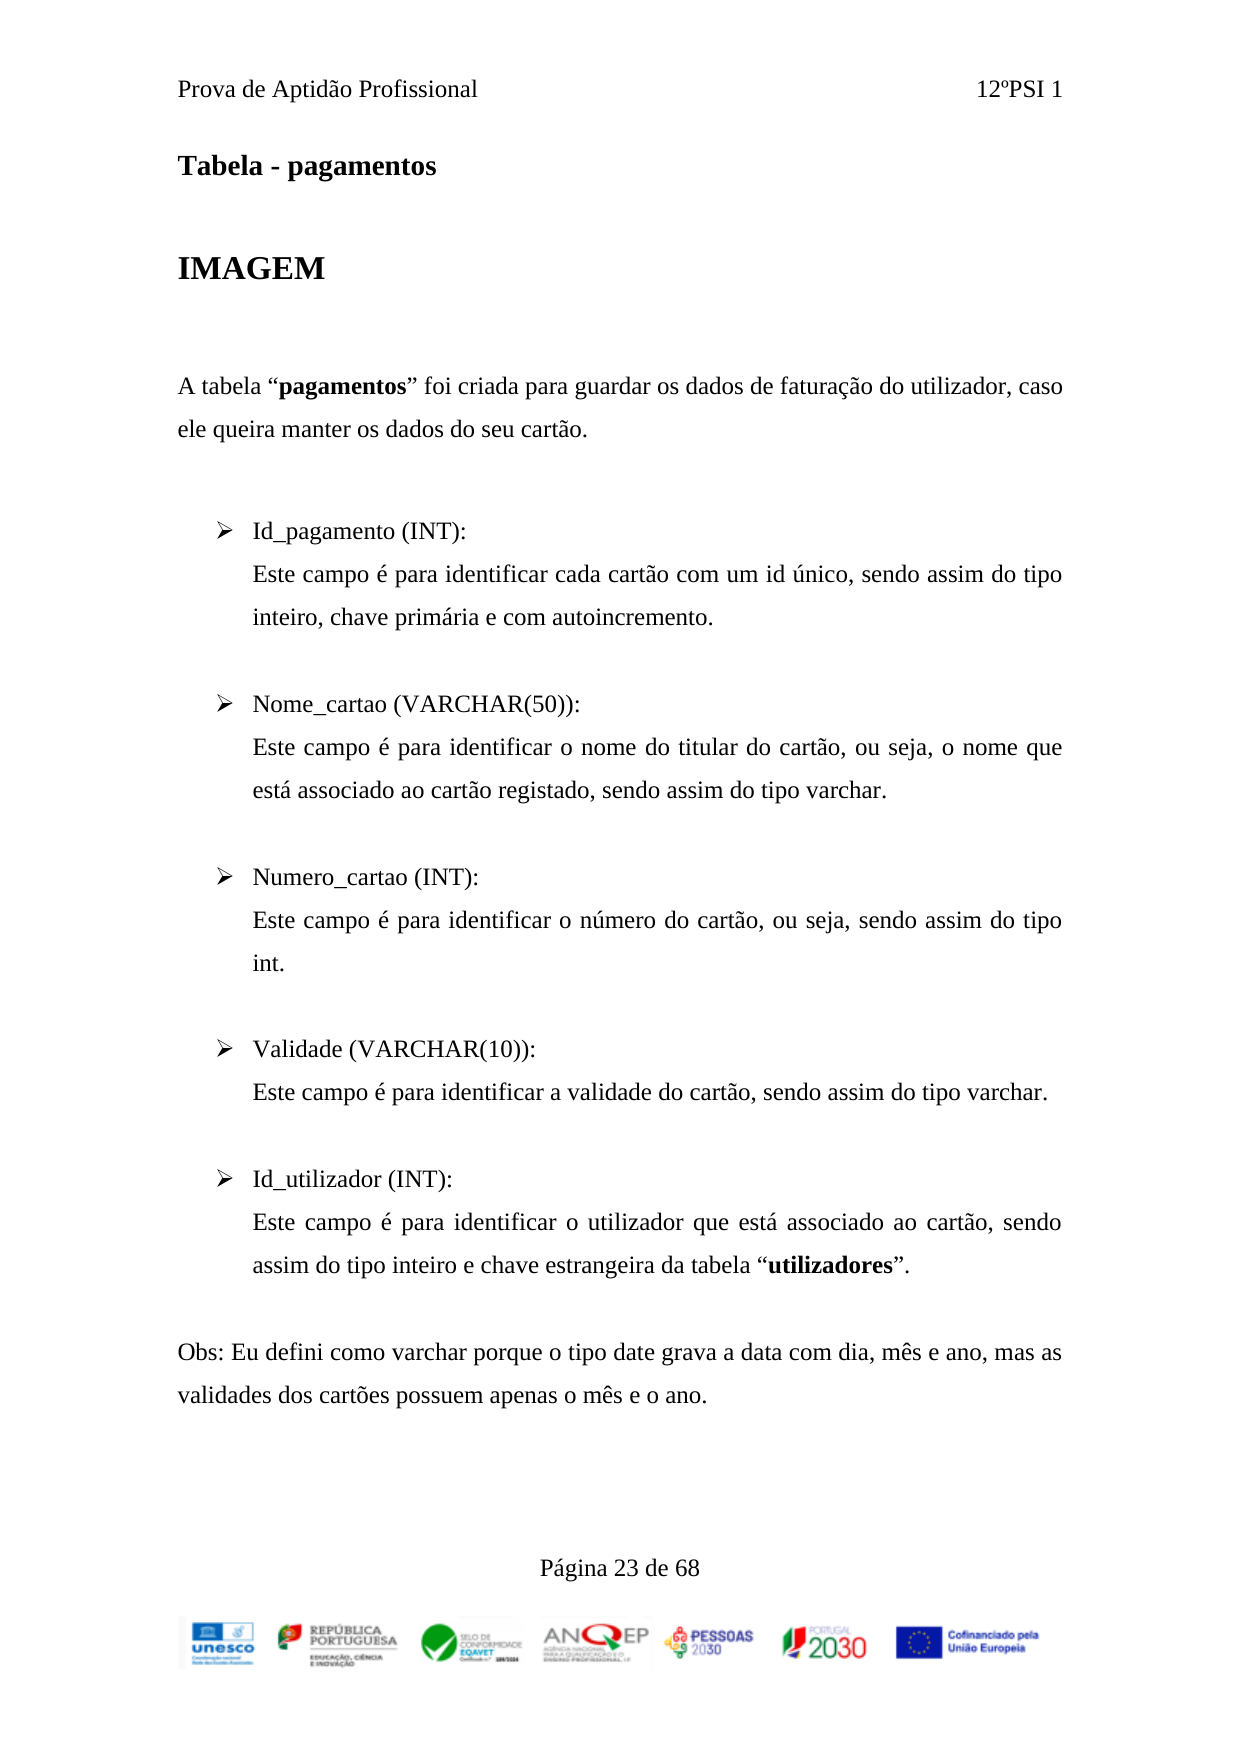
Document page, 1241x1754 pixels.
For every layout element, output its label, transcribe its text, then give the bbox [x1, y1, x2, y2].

list Id_pagamento (INT): [215, 516, 1063, 545]
text A tabela “pagamentos” foi criada para guardar os dados de faturação do utilizador, caso ele queira manter os dados do seu cartão. [177, 371, 1063, 443]
list Numero_cartao (INT): [215, 862, 1063, 891]
list Este campo é para identificar a validade do cartão, sendo assim do tipo varchar. [252, 1077, 1063, 1106]
text IMAGEM [177, 248, 1063, 286]
list Id_utilizador (INT): [215, 1164, 1063, 1192]
list Este campo é para identificar o nome do titular do cartão, ou seja, o nome que está associado ao cartão registado, sendo assim do tipo varchar. [252, 732, 1063, 804]
text Tabela - pagamentos [177, 148, 1063, 181]
list Este campo é para identificar o número do cartão, ou seja, sendo assim do tipo int. [252, 905, 1063, 977]
picture [177, 1615, 1084, 1677]
list Este campo é para identificar o utilizador que está associado ao cartão, sendo assim do tipo inteiro e chave estrangeira da tabela “utilizadores”. [252, 1207, 1063, 1279]
list Obs: Eu defini como varchar porque o tipo date grava a data com dia, mês e ano, mas as validades dos cartões possuem apenas o mês e o ano. [177, 1337, 1063, 1409]
list Validade (VARCHAR(10)): [215, 1034, 1063, 1063]
list Este campo é para identificar cada cartão com um id único, sendo assim do tipo inteiro, chave primária e com autoincremento. [252, 559, 1063, 631]
list Nome_cartao (VARCHAR(50)): [215, 689, 1063, 718]
